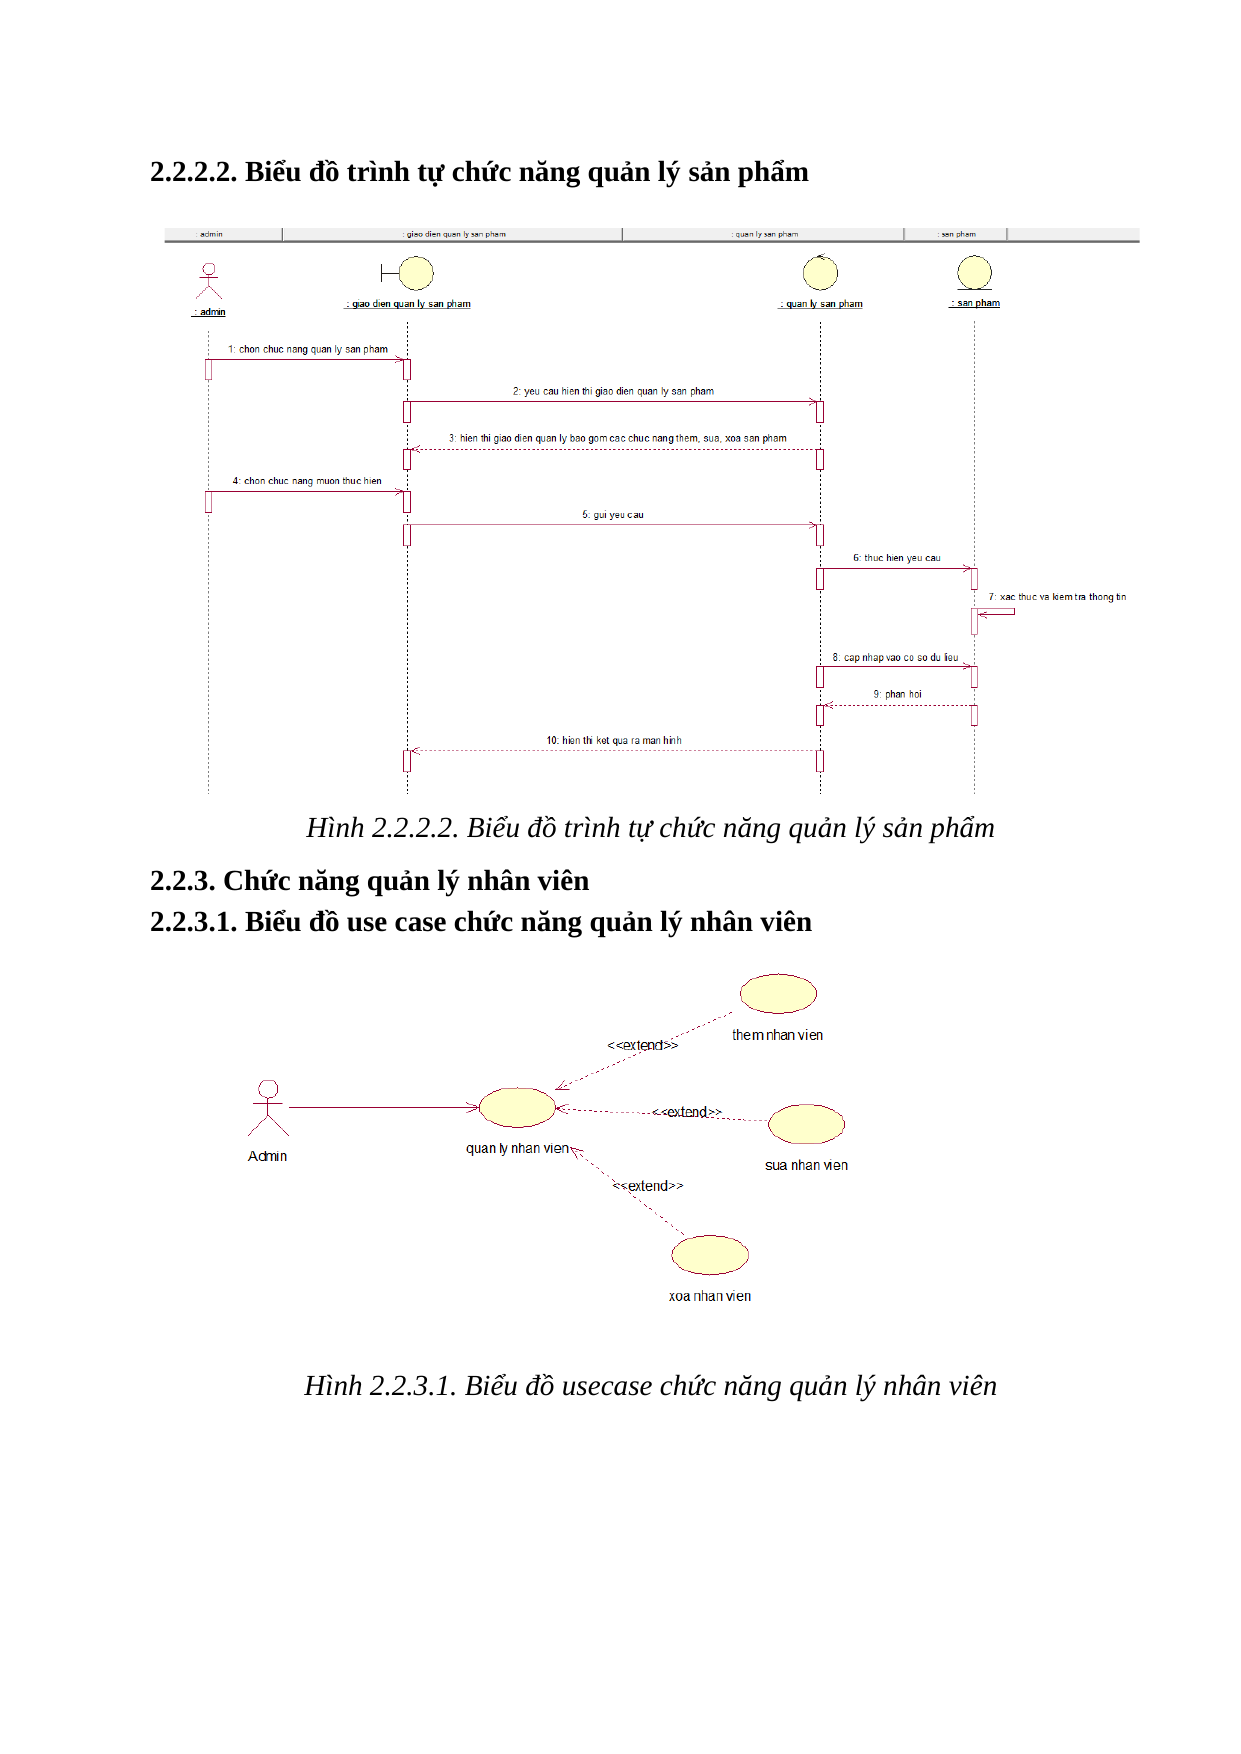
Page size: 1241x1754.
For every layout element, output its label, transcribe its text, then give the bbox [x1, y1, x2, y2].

picture [164, 228, 1140, 807]
text Hình 2.2.3.1. Biểu đồ usecase chức năng quản lý nhân viên [150, 1368, 1154, 1402]
text Hình 2.2.2.2. Biểu đồ trình tự chức năng quản lý sản phẩm [150, 811, 1154, 844]
picture [150, 939, 1091, 1349]
subtitle 2.2.2.2. Biểu đồ trình tự chức năng quản lý sản phẩm [150, 154, 1154, 188]
subtitle 2.2.3. Chức năng quản lý nhân viên [150, 863, 1154, 897]
subtitle 2.2.3.1. Biểu đồ use case chức năng quản lý nhân viên [150, 904, 1154, 937]
